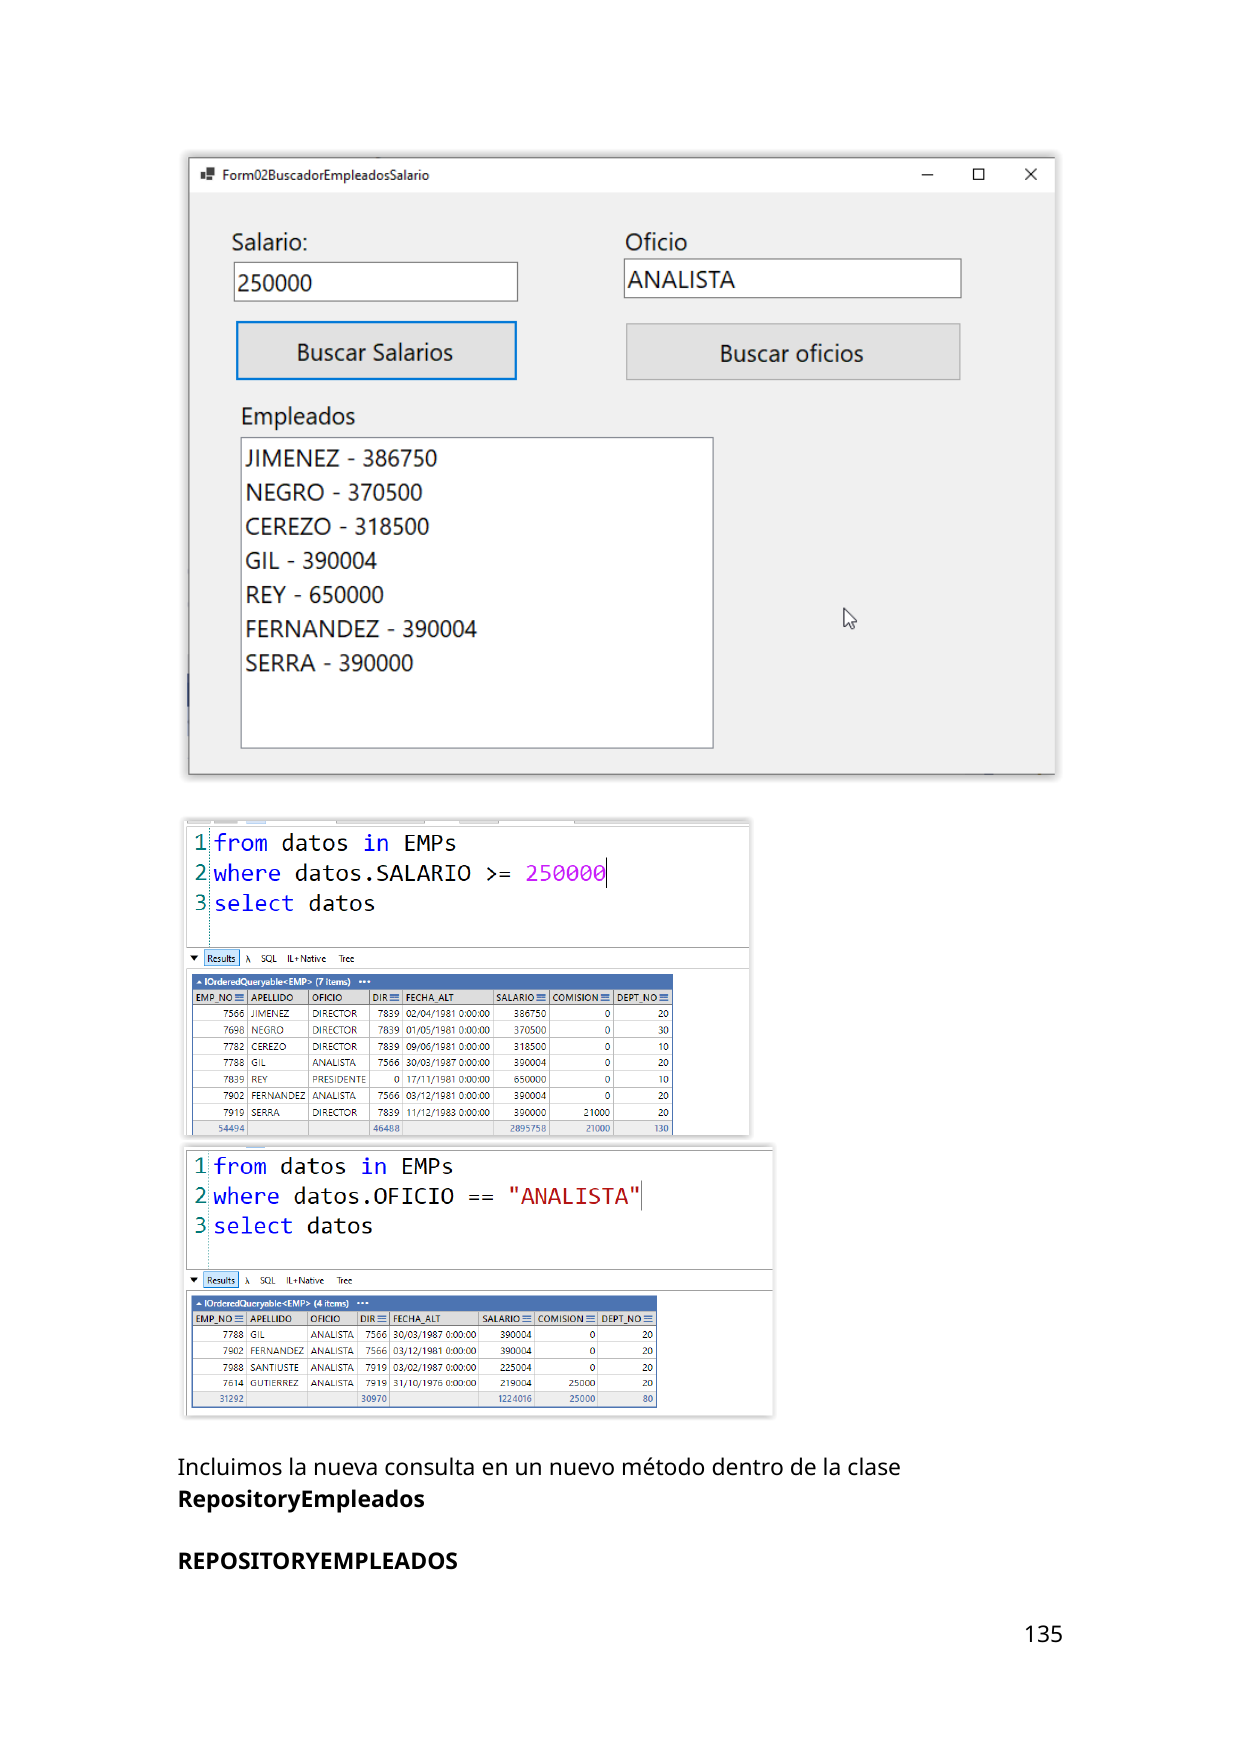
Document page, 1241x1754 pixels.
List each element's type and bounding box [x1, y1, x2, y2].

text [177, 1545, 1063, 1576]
picture [177, 147, 1063, 784]
picture [177, 814, 778, 1421]
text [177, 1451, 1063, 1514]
